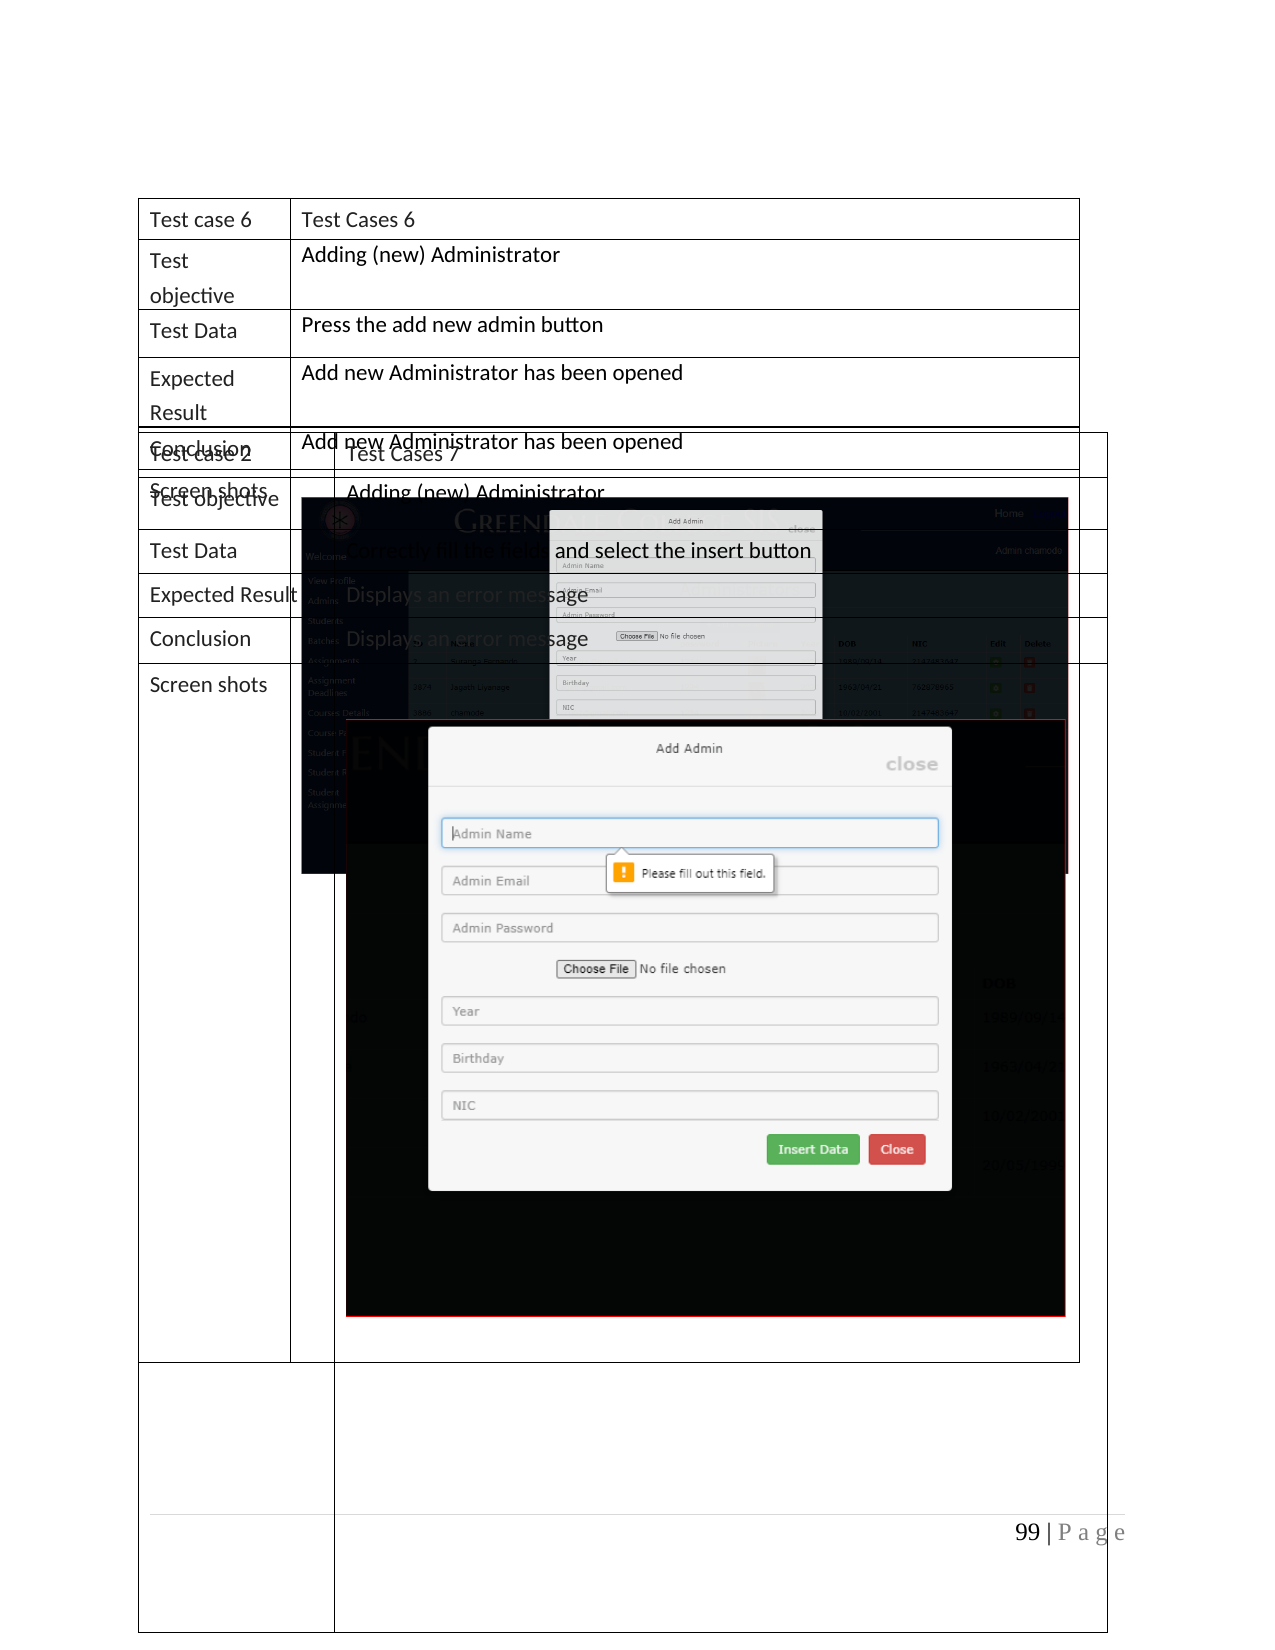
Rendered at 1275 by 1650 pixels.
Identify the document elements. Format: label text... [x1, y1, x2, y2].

table_cell Test objective [139, 478, 334, 529]
table_cell Press the add new admin button [291, 310, 1079, 357]
table_cell Test objective [139, 240, 290, 309]
table_cell Adding (new) Administrator [335, 478, 1107, 529]
table_cell Adding (new) Administrator [291, 240, 1079, 309]
table_cell Screen shots [139, 664, 334, 1632]
table_cell Correctly fill the fields and select the insert button [335, 530, 1107, 572]
table_cell Add new Administrator has been opened [291, 358, 1079, 426]
table_header Test case 6 [139, 199, 290, 239]
table_cell Expected Result [139, 358, 290, 426]
table_cell Test Data [139, 310, 290, 357]
table_cell Displays an error message [335, 574, 1107, 617]
table_cell Displays an error message [335, 618, 1107, 662]
table_cell Expected Result [139, 574, 334, 617]
table_header Test Cases 6 [291, 199, 1079, 239]
table_cell Conclusion [139, 618, 334, 662]
table_header Test Cases 7 [335, 433, 1107, 477]
table_cell Test Data [139, 530, 334, 572]
picture [346, 719, 1066, 1317]
table_header Test case 2 [139, 433, 334, 477]
table_cell [335, 664, 1107, 1632]
